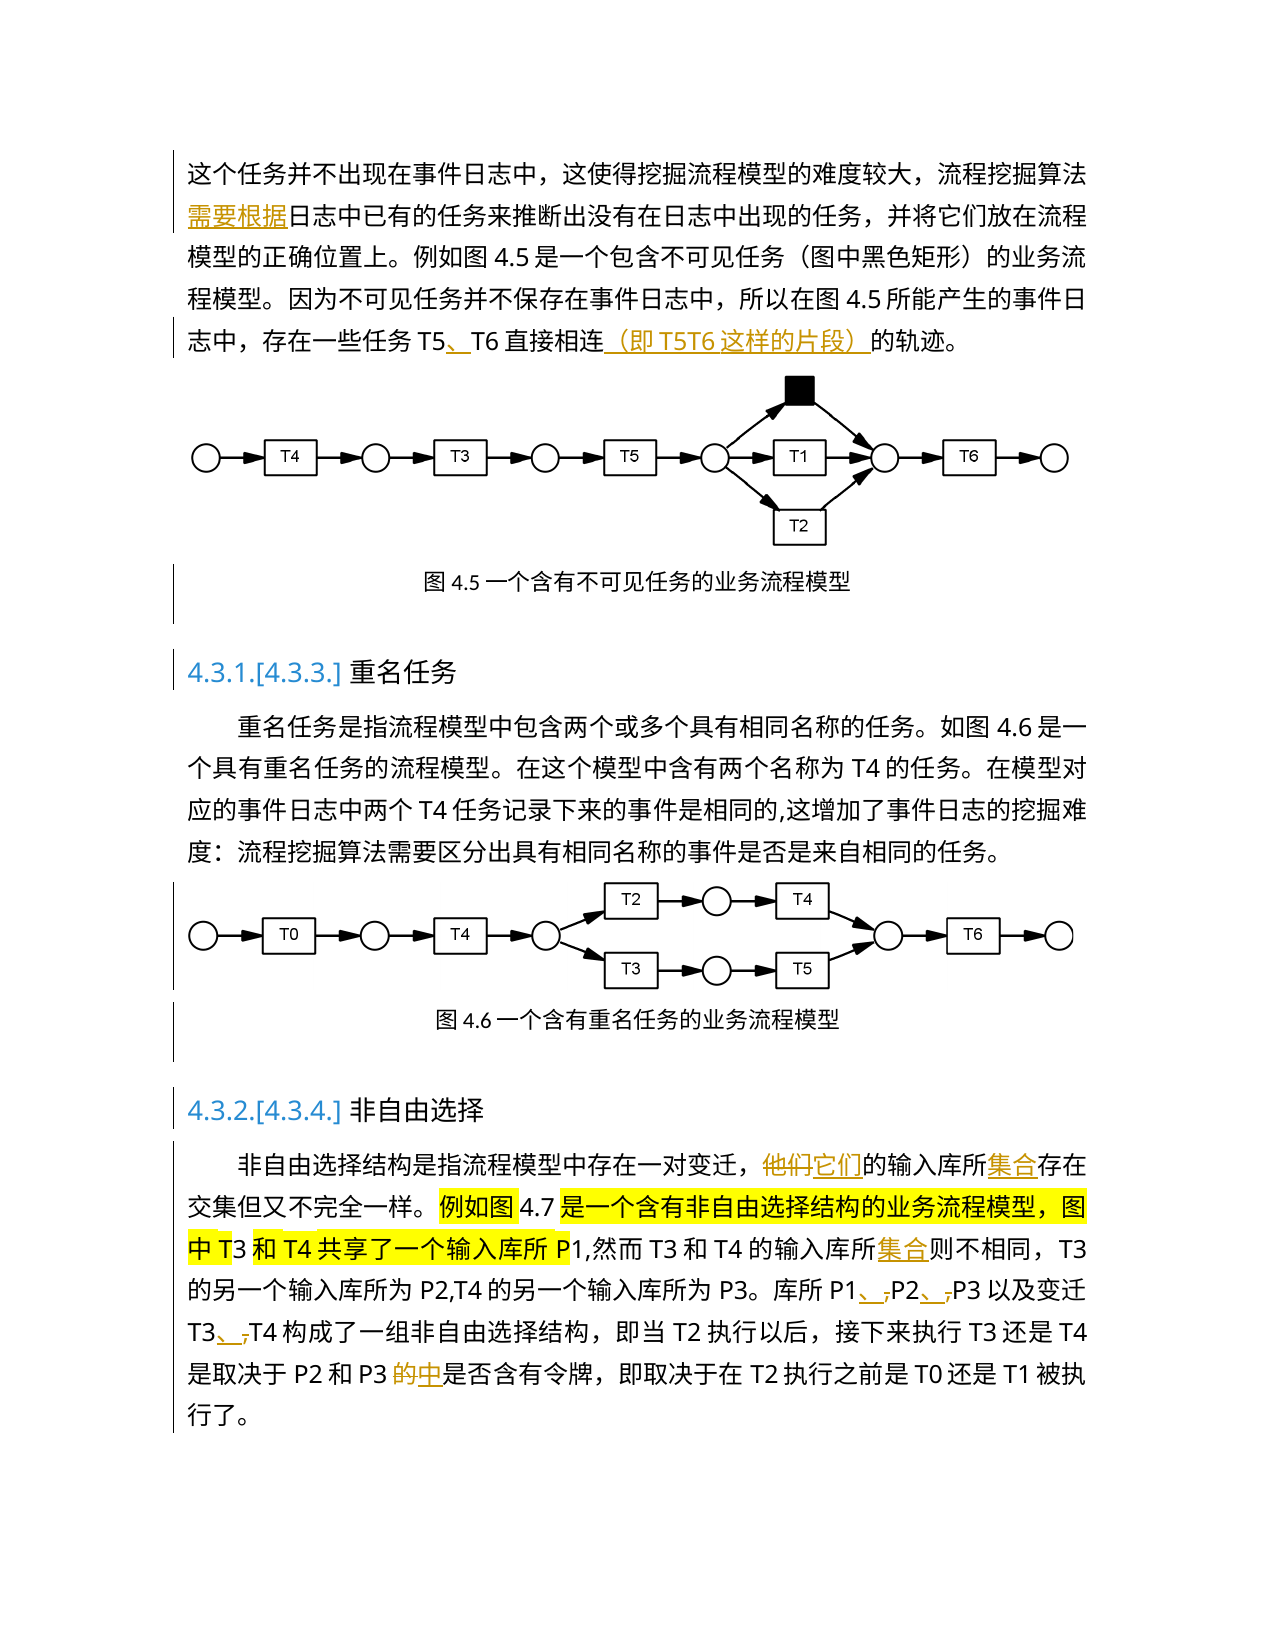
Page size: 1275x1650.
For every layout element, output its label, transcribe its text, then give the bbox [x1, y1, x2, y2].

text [187, 150, 1087, 358]
text 重名任务是指流程模型中包含两个或多个具有相同名称的任务。如图4.6是一个具有重名任务的流程模型。在这个模型中含有两个名称为T4的任务。在模型对应的事件日志中两个T4任务记录下来的事件是相同的,这增加了事件日志的挖掘难度：流程挖掘算法需要区分出具有相同名称的事件是否是来自相同的任务。 [187, 703, 1087, 869]
text 图4.6一个含有重名任务的业务流程模型 [187, 1002, 1087, 1036]
picture [187, 370, 1074, 552]
list 非自由选择 [187, 1087, 1087, 1129]
picture [187, 882, 1074, 990]
list 重名任务 [187, 649, 1087, 690]
text 非自由选择结构是指流程模型中存在一对变迁，的输入库所存在交集但又不完全一样。例如图4.7是一个含有非自由选择结构的业务流程模型，图中T3和T4共享了一个输入库所P1,然而T3和T4的输入库所则不相同，T3的另一个输入库所为P2,T4的另一个输入库所为P3。库所P1P2P3以及变迁T3T4构成了一组非自由选择结构，即当T2执行以后，接下来执行T3还是T4是取决于P2和P3是否含有令牌，即取决于在T2执行之前是T0还是T1被执行了。 [187, 1141, 1087, 1433]
text 图4.5一个含有不可见任务的业务流程模型 [187, 564, 1087, 597]
